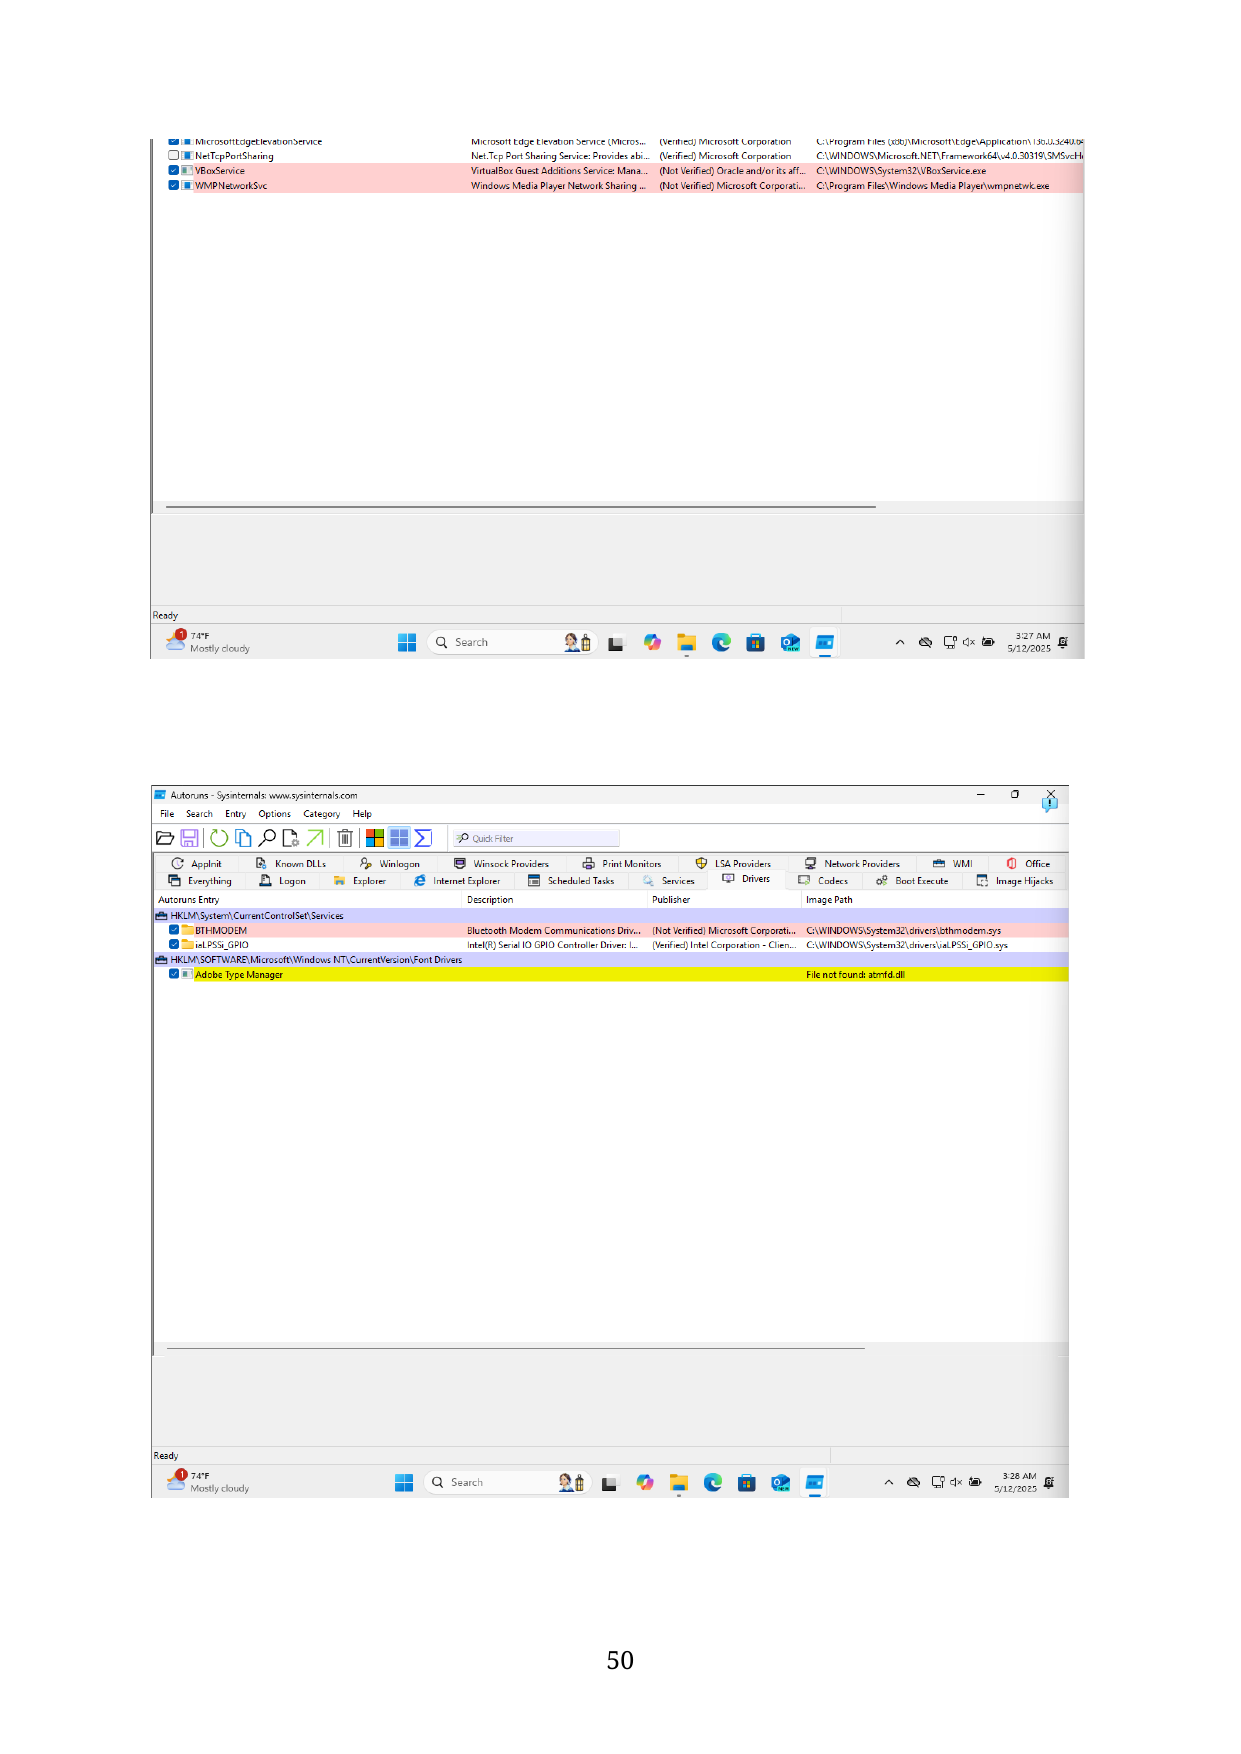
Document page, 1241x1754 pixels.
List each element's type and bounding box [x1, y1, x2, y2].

picture [150, 139, 1085, 659]
picture [151, 785, 1069, 1498]
